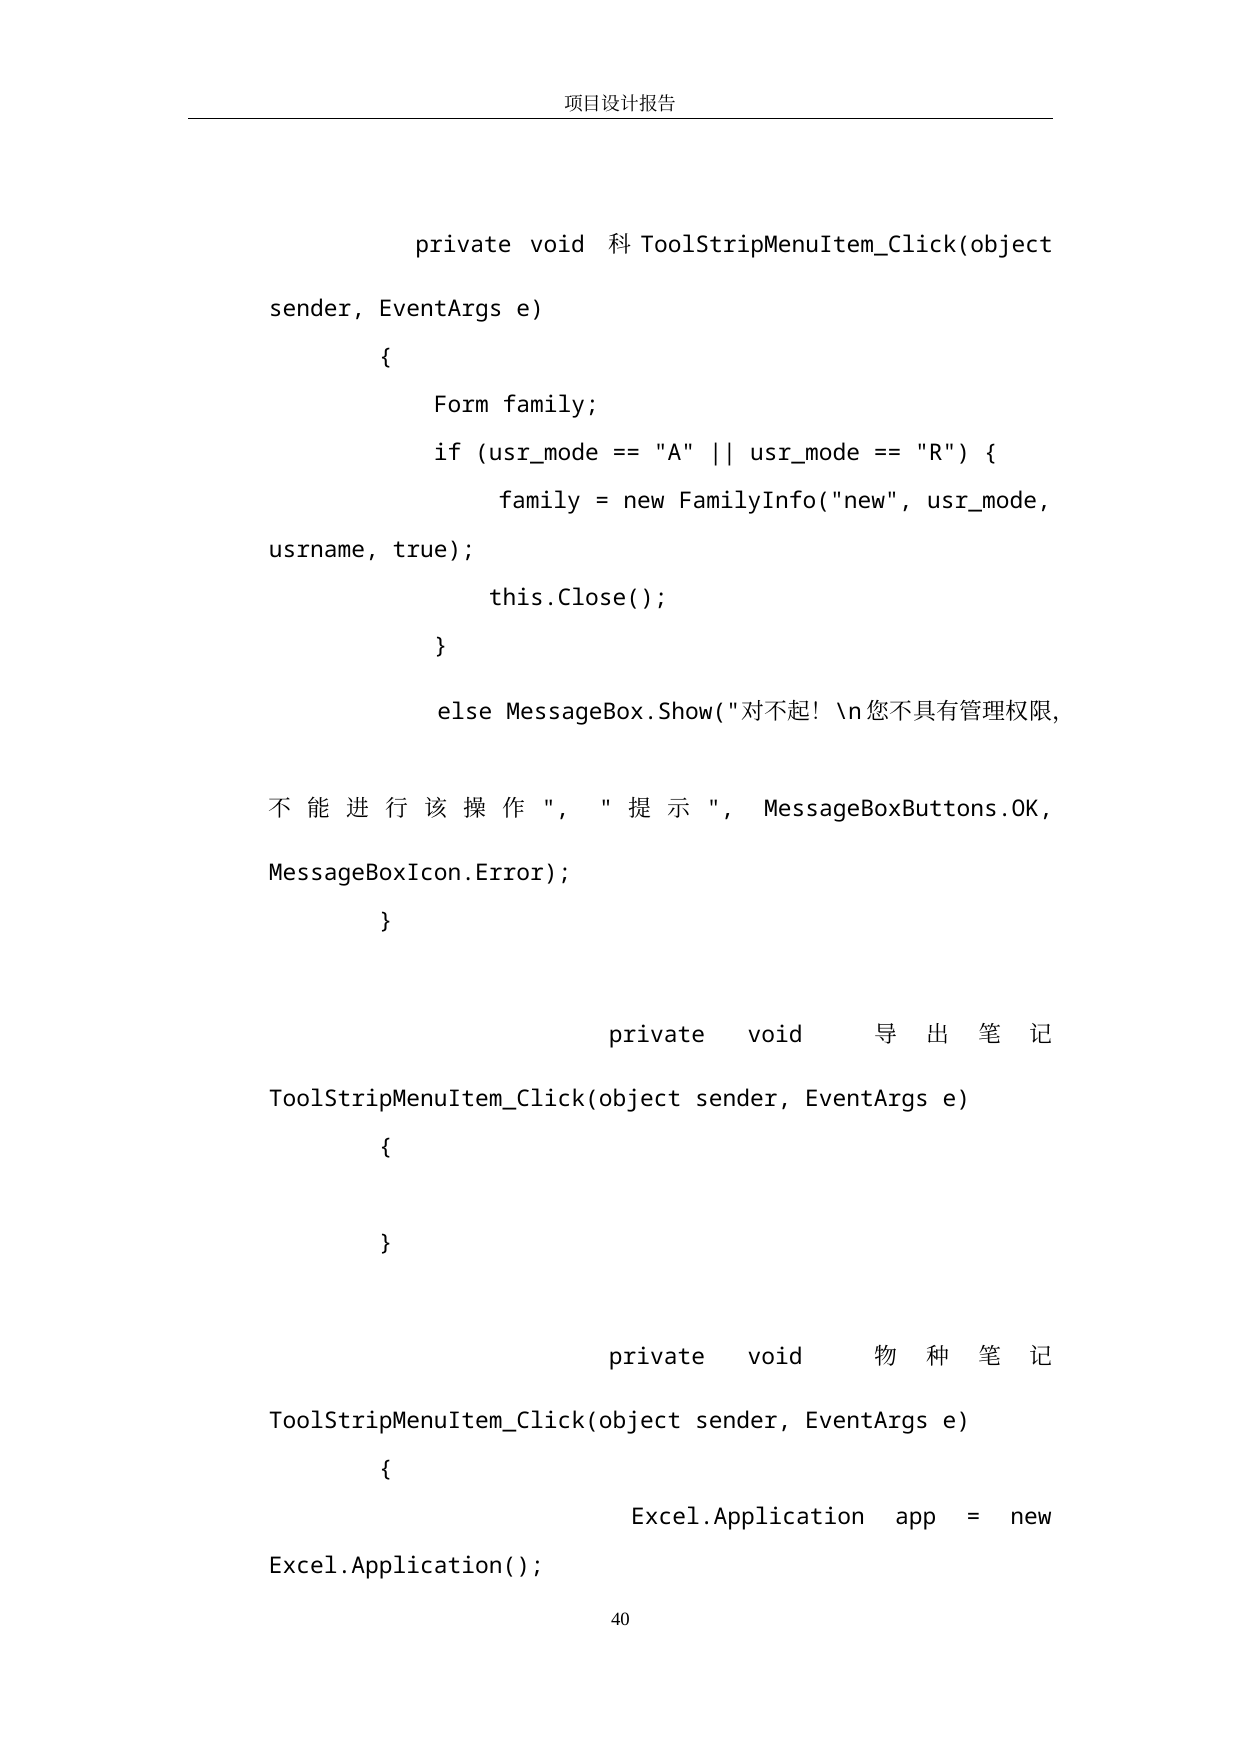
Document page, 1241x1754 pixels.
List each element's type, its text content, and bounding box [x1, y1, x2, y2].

text this.Close(); [269, 581, 1053, 613]
text } [269, 904, 1053, 936]
text { [269, 339, 1053, 372]
text private void 物种笔记ToolStripMenuItem_Click(object sender, EventArgs e) [269, 1322, 1053, 1436]
text Excel.Application app = new Excel.Application(); [269, 1499, 1053, 1581]
text if (usr_mode == "A" || usr_mode == "R") { [269, 436, 1053, 468]
text { [269, 1129, 1053, 1162]
text } [269, 1226, 1053, 1258]
text else MessageBox.Show("对不起！\n您不具有管理权限，不能进行该操作", "提示", MessageBoxButtons.OK, MessageBoxIcon.Error); [269, 677, 1053, 888]
text private void 导出笔记ToolStripMenuItem_Click(object sender, EventArgs e) [269, 1000, 1053, 1114]
text } [269, 629, 1053, 661]
text Form family; [269, 388, 1053, 420]
text private void 科ToolStripMenuItem_Click(object sender, EventArgs e) [269, 210, 1053, 324]
text family = new FamilyInfo("new", usr_mode, usrname, true); [269, 484, 1053, 565]
text { [269, 1451, 1053, 1484]
